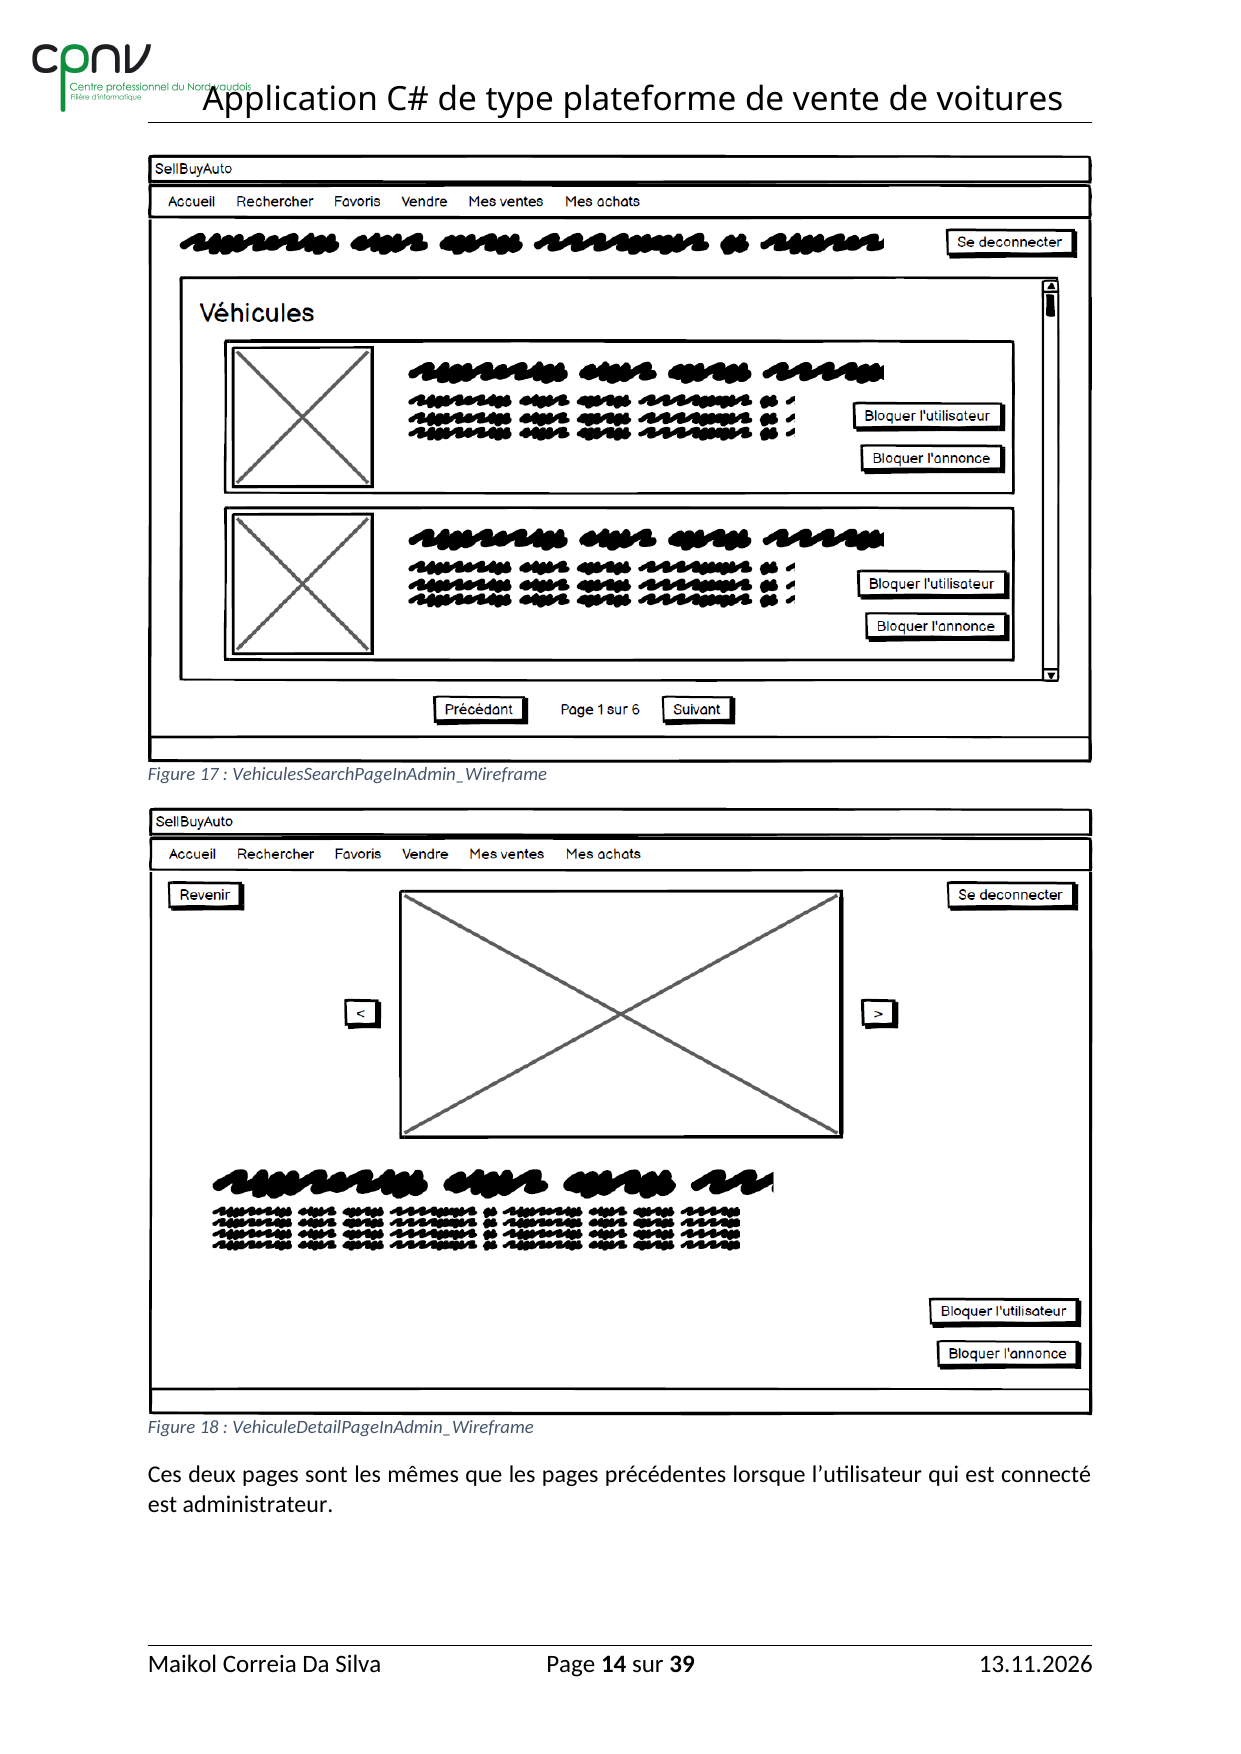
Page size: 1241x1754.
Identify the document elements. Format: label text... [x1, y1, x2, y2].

text Figure 18 : VehiculeDetailPageInAdmin_Wireframe [148, 1416, 1092, 1439]
picture [229, 94, 239, 108]
picture [147, 806, 1093, 1416]
picture [32, 44, 251, 112]
text Figure 17 : VehiculesSearchPageInAdmin_Wireframe [148, 763, 1092, 785]
text Ces deux pages sont les mêmes que les pages précédentes lorsque l’utilisateur qui est connecté est administrateur. [148, 1459, 1092, 1518]
picture [147, 154, 1093, 763]
